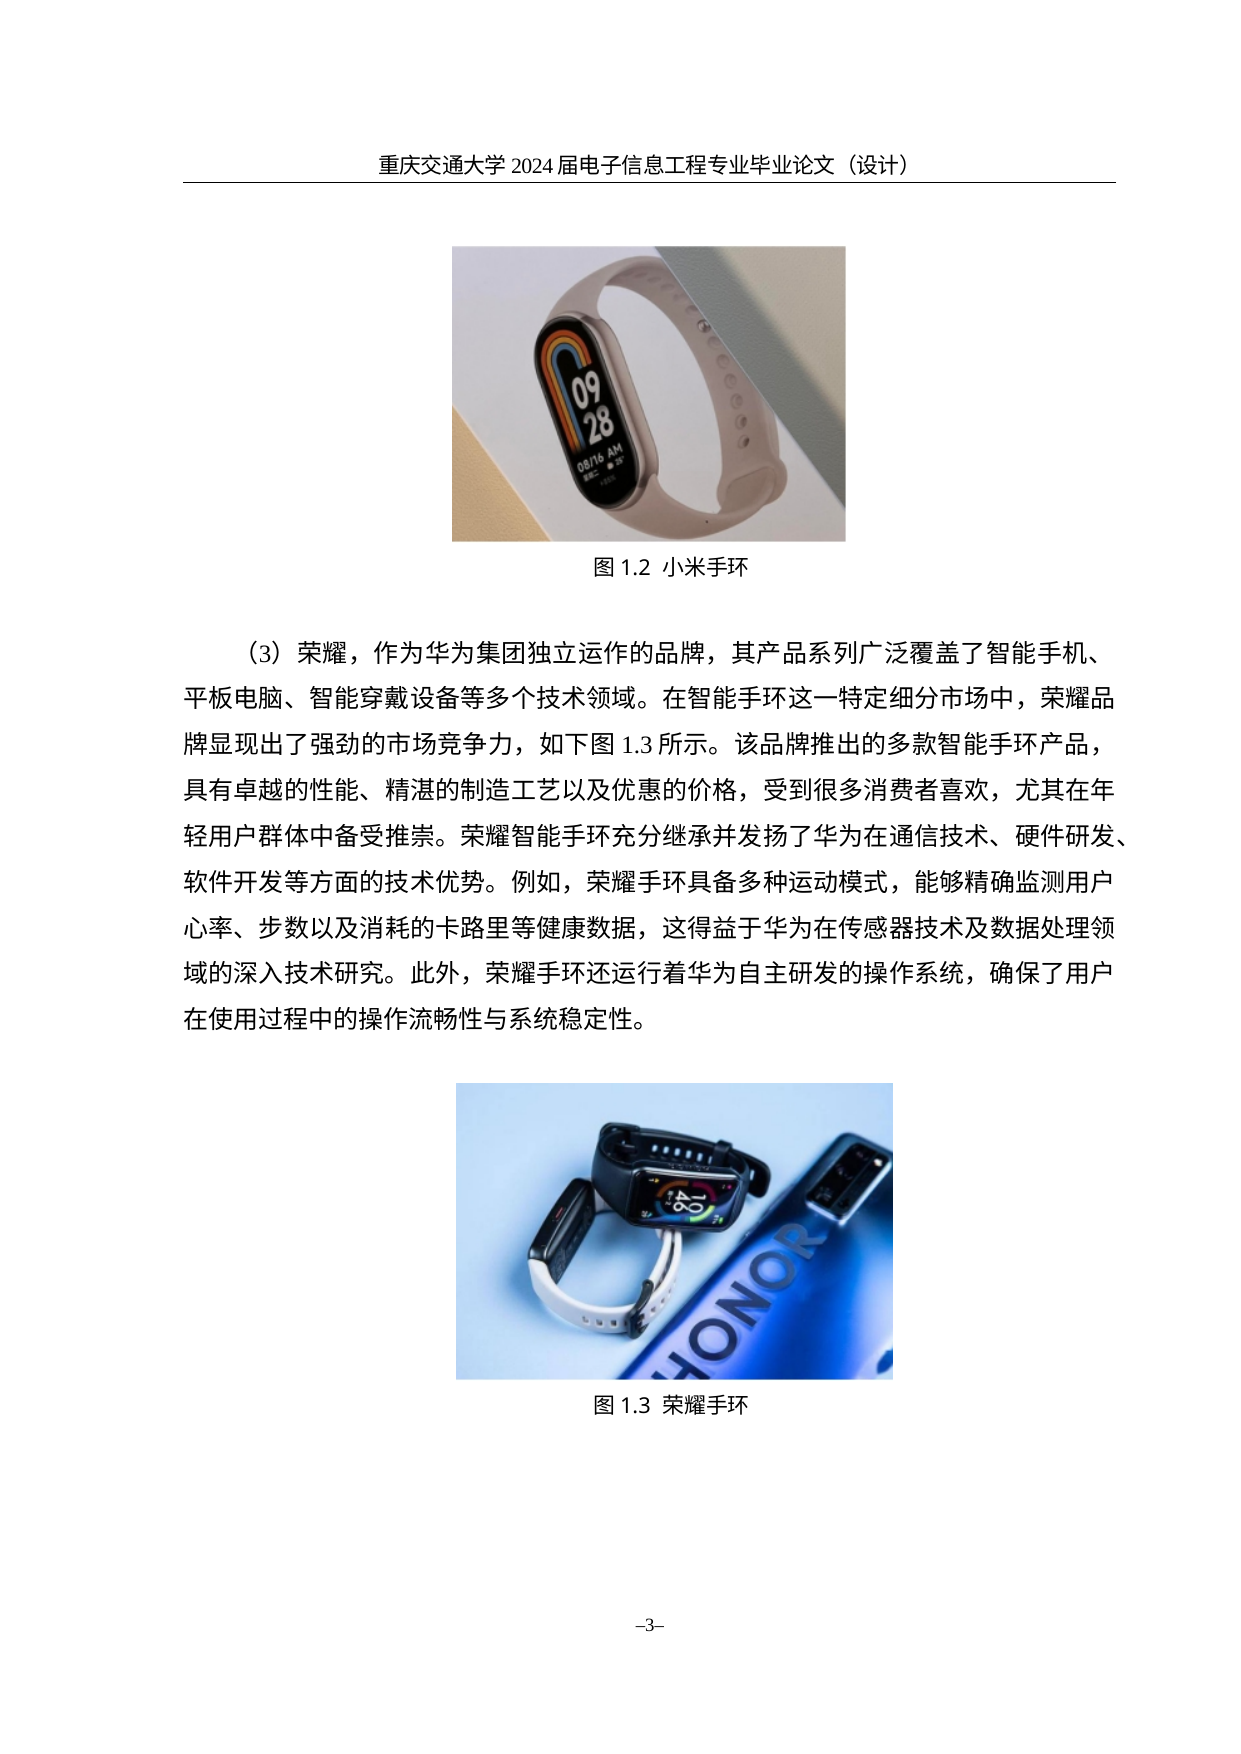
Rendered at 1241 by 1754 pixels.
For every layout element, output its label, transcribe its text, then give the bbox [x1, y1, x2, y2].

picture [452, 245, 847, 543]
text （3）荣耀，作为华为集团独立运作的品牌，其产品系列广泛覆盖了智能手机、平板电脑、智能穿戴设备等多个技术领域。在智能手环这一特定细分市场中，荣耀品牌显现出了强劲的市场竞争力，如下图1.3所示。该品牌推出的多款智能手环产品，具有卓越的性能、精湛的制造工艺以及优惠的价格，受到很多消费者喜欢，尤其在年轻用户群体中备受推崇。荣耀智能手环充分继承并发扬了华为在通信技术、硬件研发、软件开发等方面的技术优势。例如，荣耀手环具备多种运动模式，能够精确监测用户心率、步数以及消耗的卡路里等健康数据，这得益于华为在传感器技术及数据处理领域的深入技术研究。此外，荣耀手环还运行着华为自主研发的操作系统，确保了用户在使用过程中的操作流畅性与系统稳定性。 [183, 625, 1116, 1038]
picture [456, 1083, 893, 1381]
text 图1.3 荣耀手环 [183, 1388, 1116, 1419]
text 图1.2 小米手环 [183, 550, 1116, 581]
